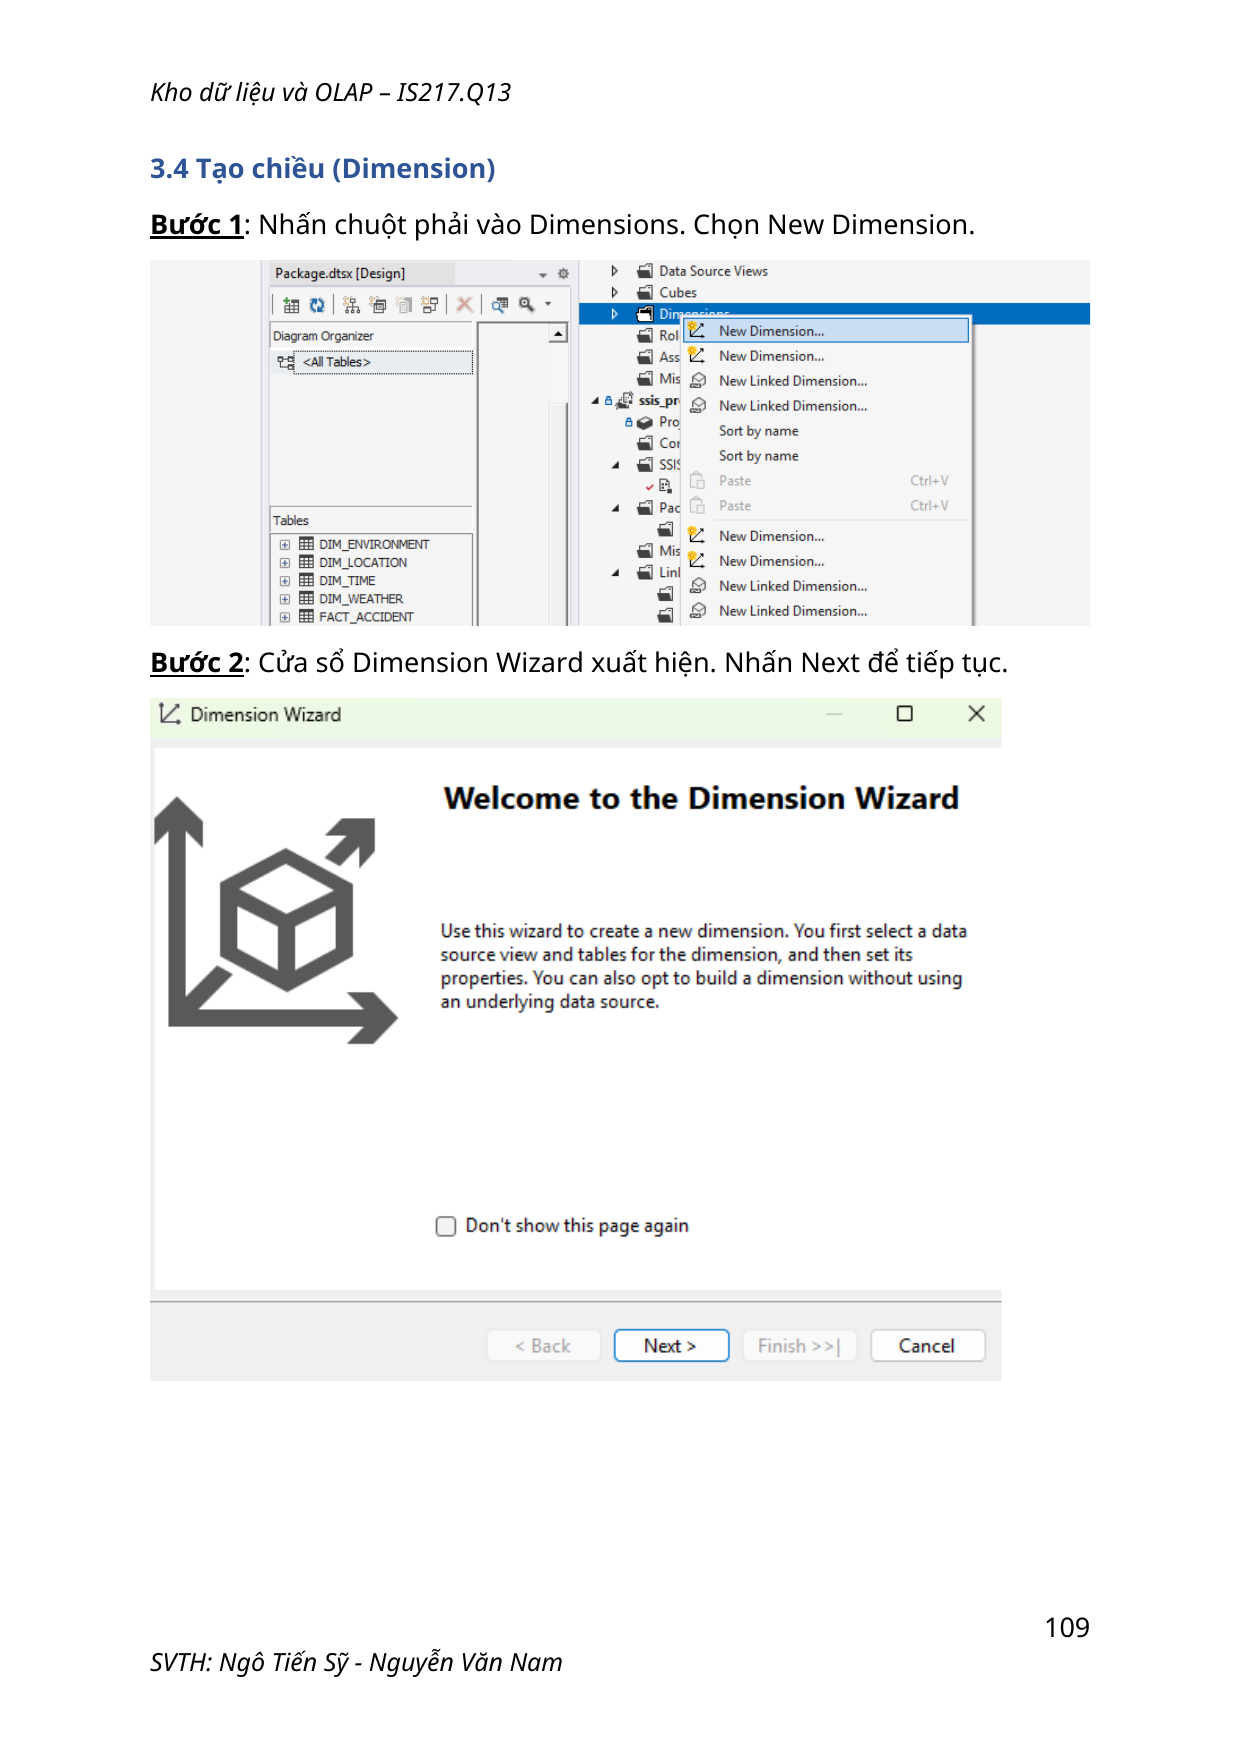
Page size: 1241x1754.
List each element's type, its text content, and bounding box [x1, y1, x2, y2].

text Bước 1: Nhấn chuột phải vào Dimensions. Chọn New Dimension. [150, 205, 1090, 242]
picture [150, 260, 1091, 626]
text Bước 2: Cửa sổ Dimension Wizard xuất hiện. Nhấn Next để tiếp tục. [150, 644, 1090, 681]
subtitle 3.4 Tạo chiều (Dimension) [150, 150, 1090, 187]
picture [150, 698, 1002, 1381]
